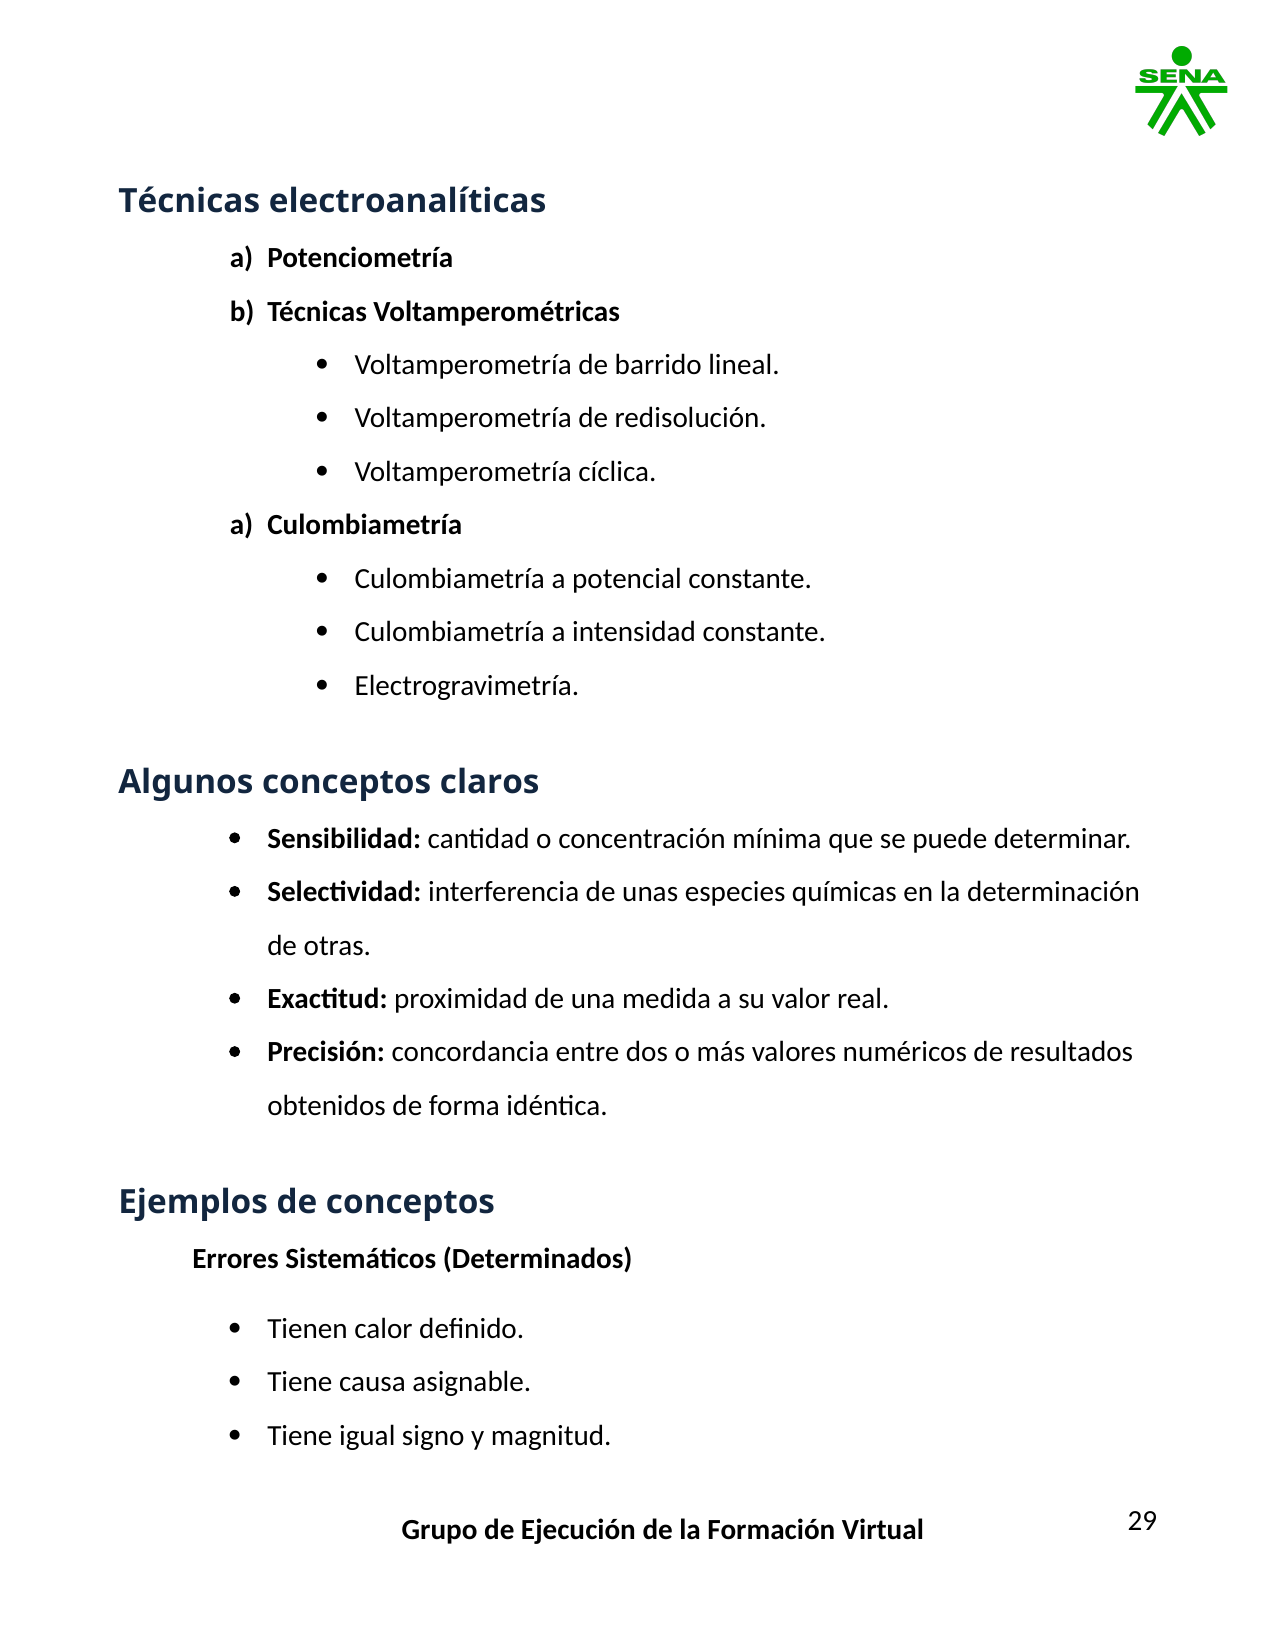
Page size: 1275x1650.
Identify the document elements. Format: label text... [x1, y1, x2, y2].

list Voltamperometría de redisolución. [317, 399, 1157, 435]
list Culombiametría [229, 506, 1157, 542]
list Exactitud: proximidad de una medida a su valor real. [229, 980, 1157, 1016]
list Voltamperometría cíclica. [317, 453, 1157, 489]
subtitle Ejemplos de conceptos [118, 1178, 1157, 1223]
list Potenciometría [229, 239, 1157, 275]
list Selectividad: interferencia de unas especies químicas en la determinación de otras. [229, 873, 1157, 962]
text Errores Sistemáticos (Determinados) [118, 1240, 1157, 1276]
subtitle Algunos conceptos claros [118, 758, 1157, 803]
list Tiene igual signo y magnitud. [229, 1417, 1157, 1453]
list Electrogravimetría. [317, 667, 1157, 702]
list Precisión: concordancia entre dos o más valores numéricos de resultados obtenidos de forma idéntica. [229, 1033, 1157, 1123]
list Técnicas Voltamperométricas [229, 293, 1157, 328]
picture [1135, 46, 1228, 136]
list Tiene causa asignable. [229, 1363, 1157, 1399]
list Culombiametría a potencial constante. [317, 560, 1157, 596]
list Culombiametría a intensidad constante. [317, 613, 1157, 649]
list Voltamperometría de barrido lineal. [317, 346, 1157, 382]
list Sensibilidad: cantidad o concentración mínima que se puede determinar. [229, 820, 1157, 855]
list Tienen calor definido. [229, 1310, 1157, 1346]
subtitle Técnicas electroanalíticas [118, 177, 1157, 223]
